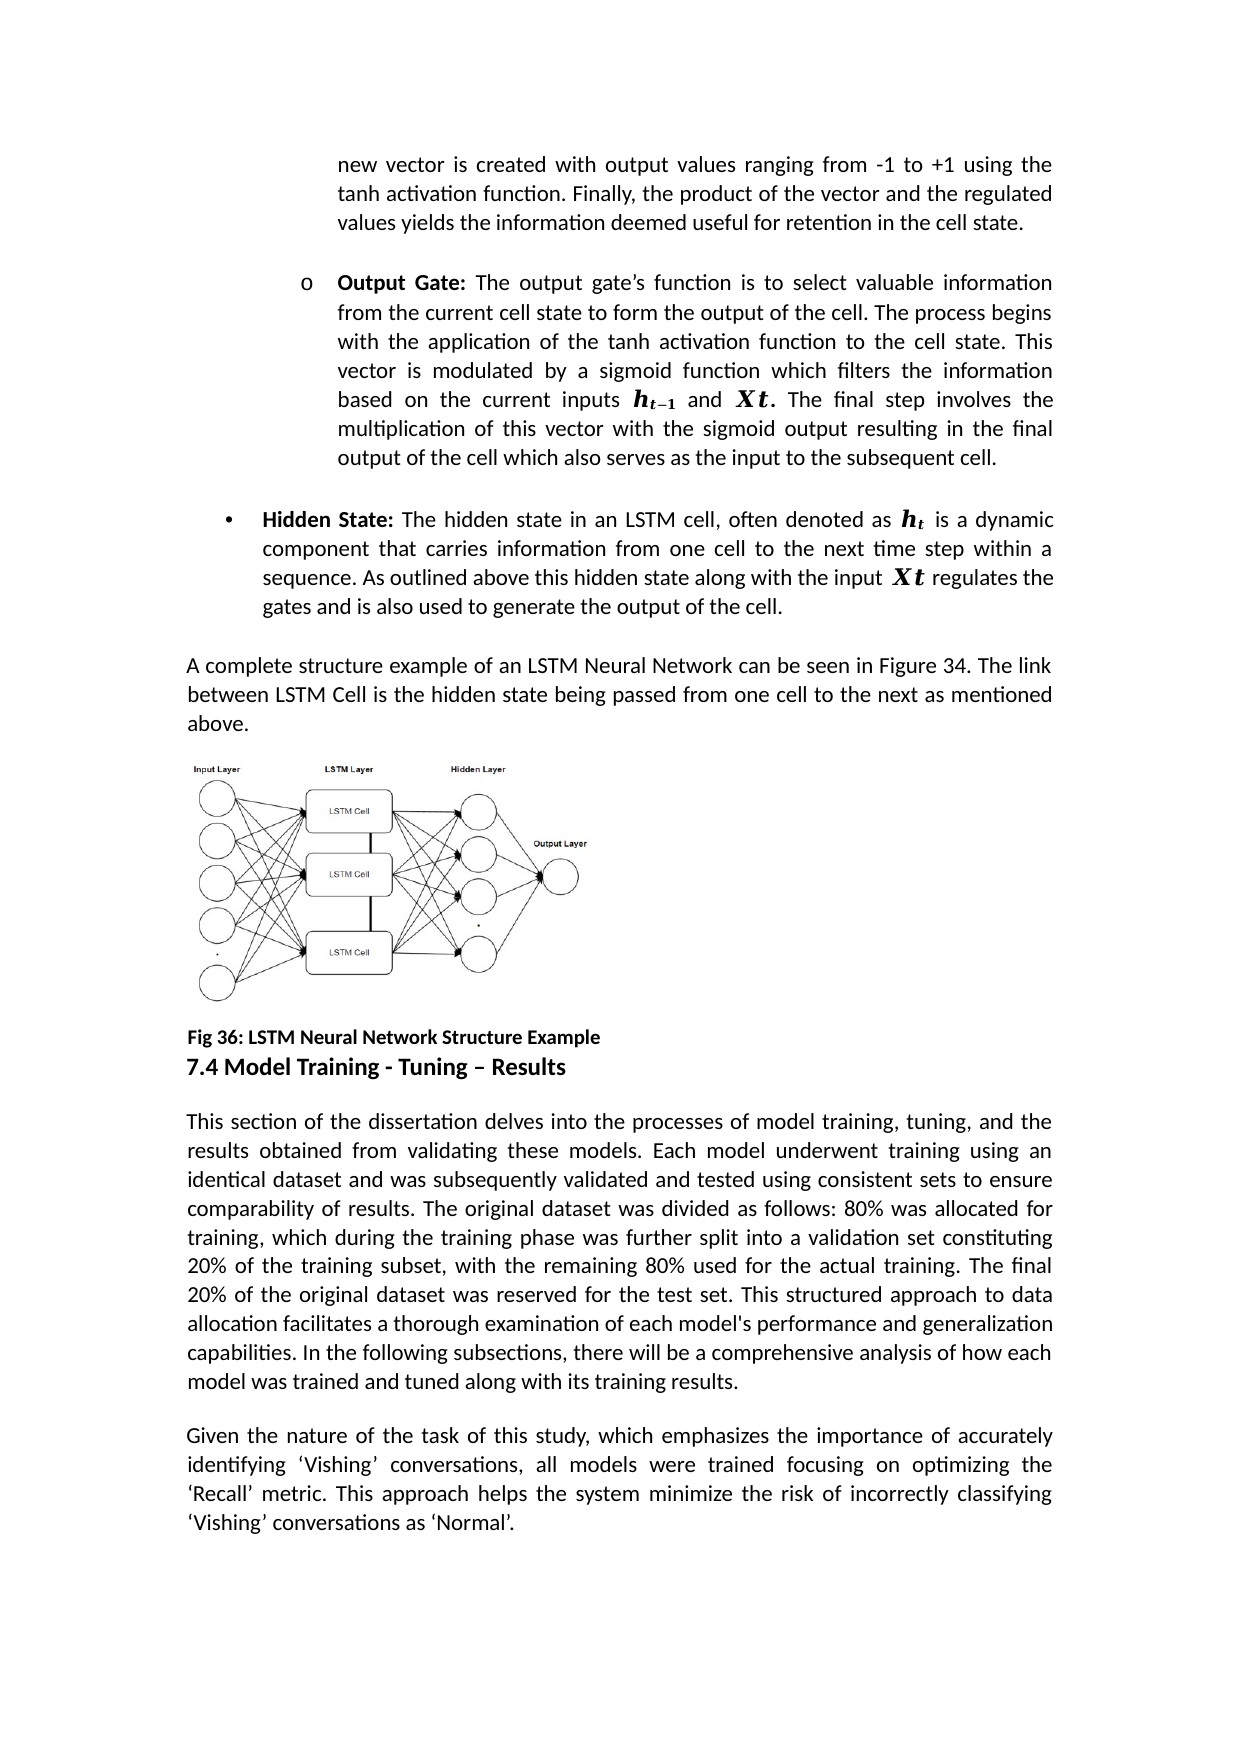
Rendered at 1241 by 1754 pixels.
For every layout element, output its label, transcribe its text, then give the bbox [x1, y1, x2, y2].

text A complete structure example of an LSTM Neural Network can be seen in Figure 34. The link between LSTM Cell is the hidden state being passed from one cell to the next as mentioned above. [186, 651, 1054, 737]
list Output Gate: The output gate’s function is to select valuable information from the current cell state to form the output of the cell. The process begins with the application of the tanh activation function to the cell state. This vector is modulated by a sigmoid function which filters the information based on the current inputs 𝒉𝒕−𝟏 and 𝑿𝒕. The final step involves the multiplication of this vector with the sigmoid output resulting in the final output of the cell which also serves as the input to the subsequent cell. [300, 268, 1054, 471]
subtitle 7.4 Model Training - Tuning – Results [186, 1052, 1129, 1082]
text Fig 36: LSTM Neural Network Structure Example [187, 1024, 1053, 1050]
text Given the nature of the task of this study, which emphasizes the importance of accurately identifying ‘Vishing’ conversations, all models were trained focusing on optimizing the ‘Recall’ metric. This approach helps the system minimize the risk of incorrectly classifying ‘Vishing’ conversations as ‘Normal’. [186, 1421, 1054, 1536]
list Hidden State: The hidden state in an LSTM cell, often denoted as 𝒉𝒕 is a dynamic component that carries information from one cell to the next time step within a sequence. As outlined above this hidden state along with the input 𝑿𝒕 regulates the gates and is also used to generate the output of the cell. [225, 505, 1054, 620]
text This section of the dissertation delves into the processes of model training, tuning, and the results obtained from validating these models. Each model underwent training using an identical dataset and was subsequently validated and tested using consistent sets to ensure comparability of results. The original dataset was divided as follows: 80% was allocated for training, which during the training phase was further split into a validation set constituting 20% of the training subset, with the remaining 80% used for the actual training. The final 20% of the original dataset was reserved for the test set. This structured approach to data allocation facilitates a thorough examination of each model's performance and generalization capabilities. In the following subsections, there will be a comprehensive analysis of how each model was trained and tuned along with its training results. [186, 1107, 1054, 1395]
picture [187, 759, 595, 1006]
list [300, 150, 1054, 236]
